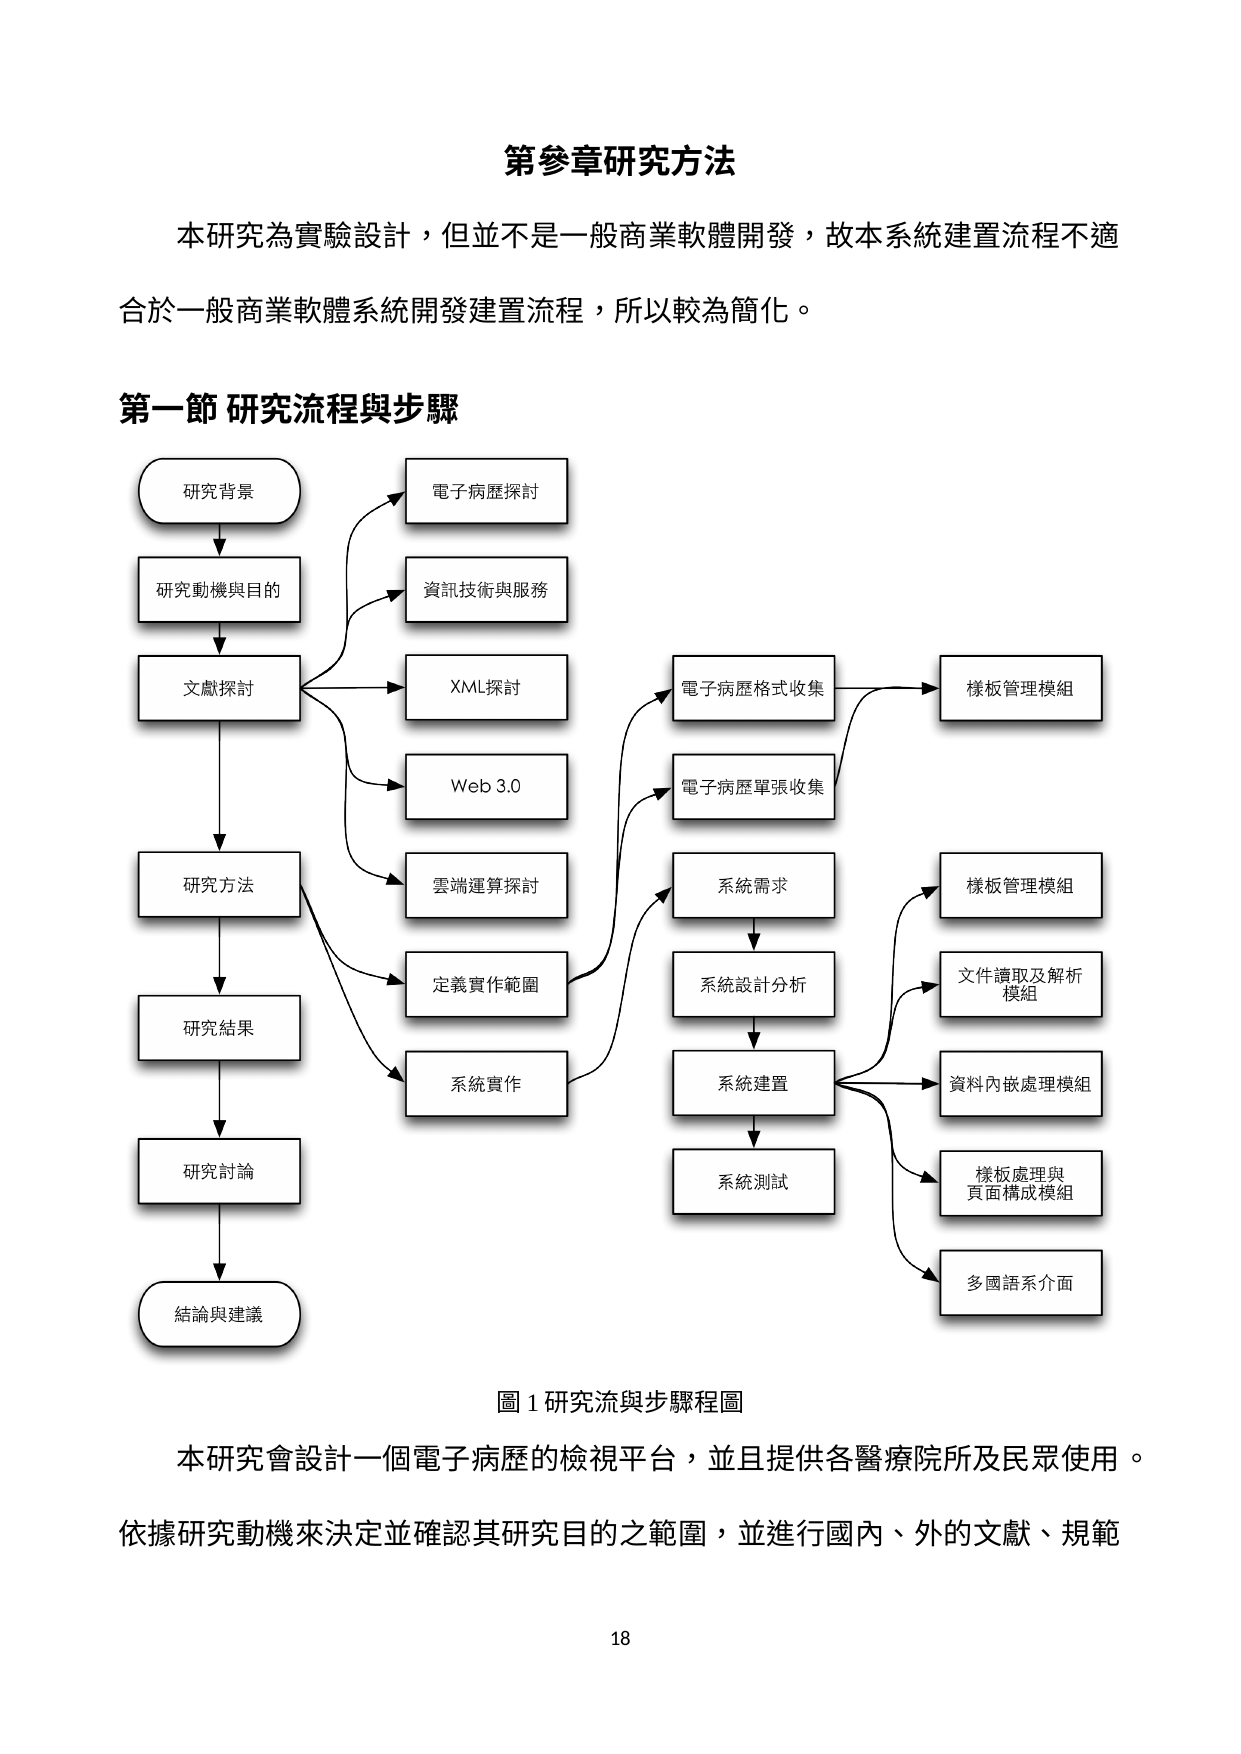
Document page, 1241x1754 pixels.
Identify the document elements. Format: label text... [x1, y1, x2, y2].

text 本研究為實驗設計，但並不是一般商業軟體開發，故本系統建置流程不適合於一般商業軟體系統開發建置流程，所以較為簡化。 [118, 197, 1122, 347]
picture [118, 444, 1122, 1373]
subtitle 研究流程與步驟 [118, 369, 1122, 444]
text 圖 1 研究流與步驟程圖 [1, 1382, 1239, 1419]
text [118, 1419, 1122, 1569]
subtitle 研究方法 [118, 122, 1122, 197]
